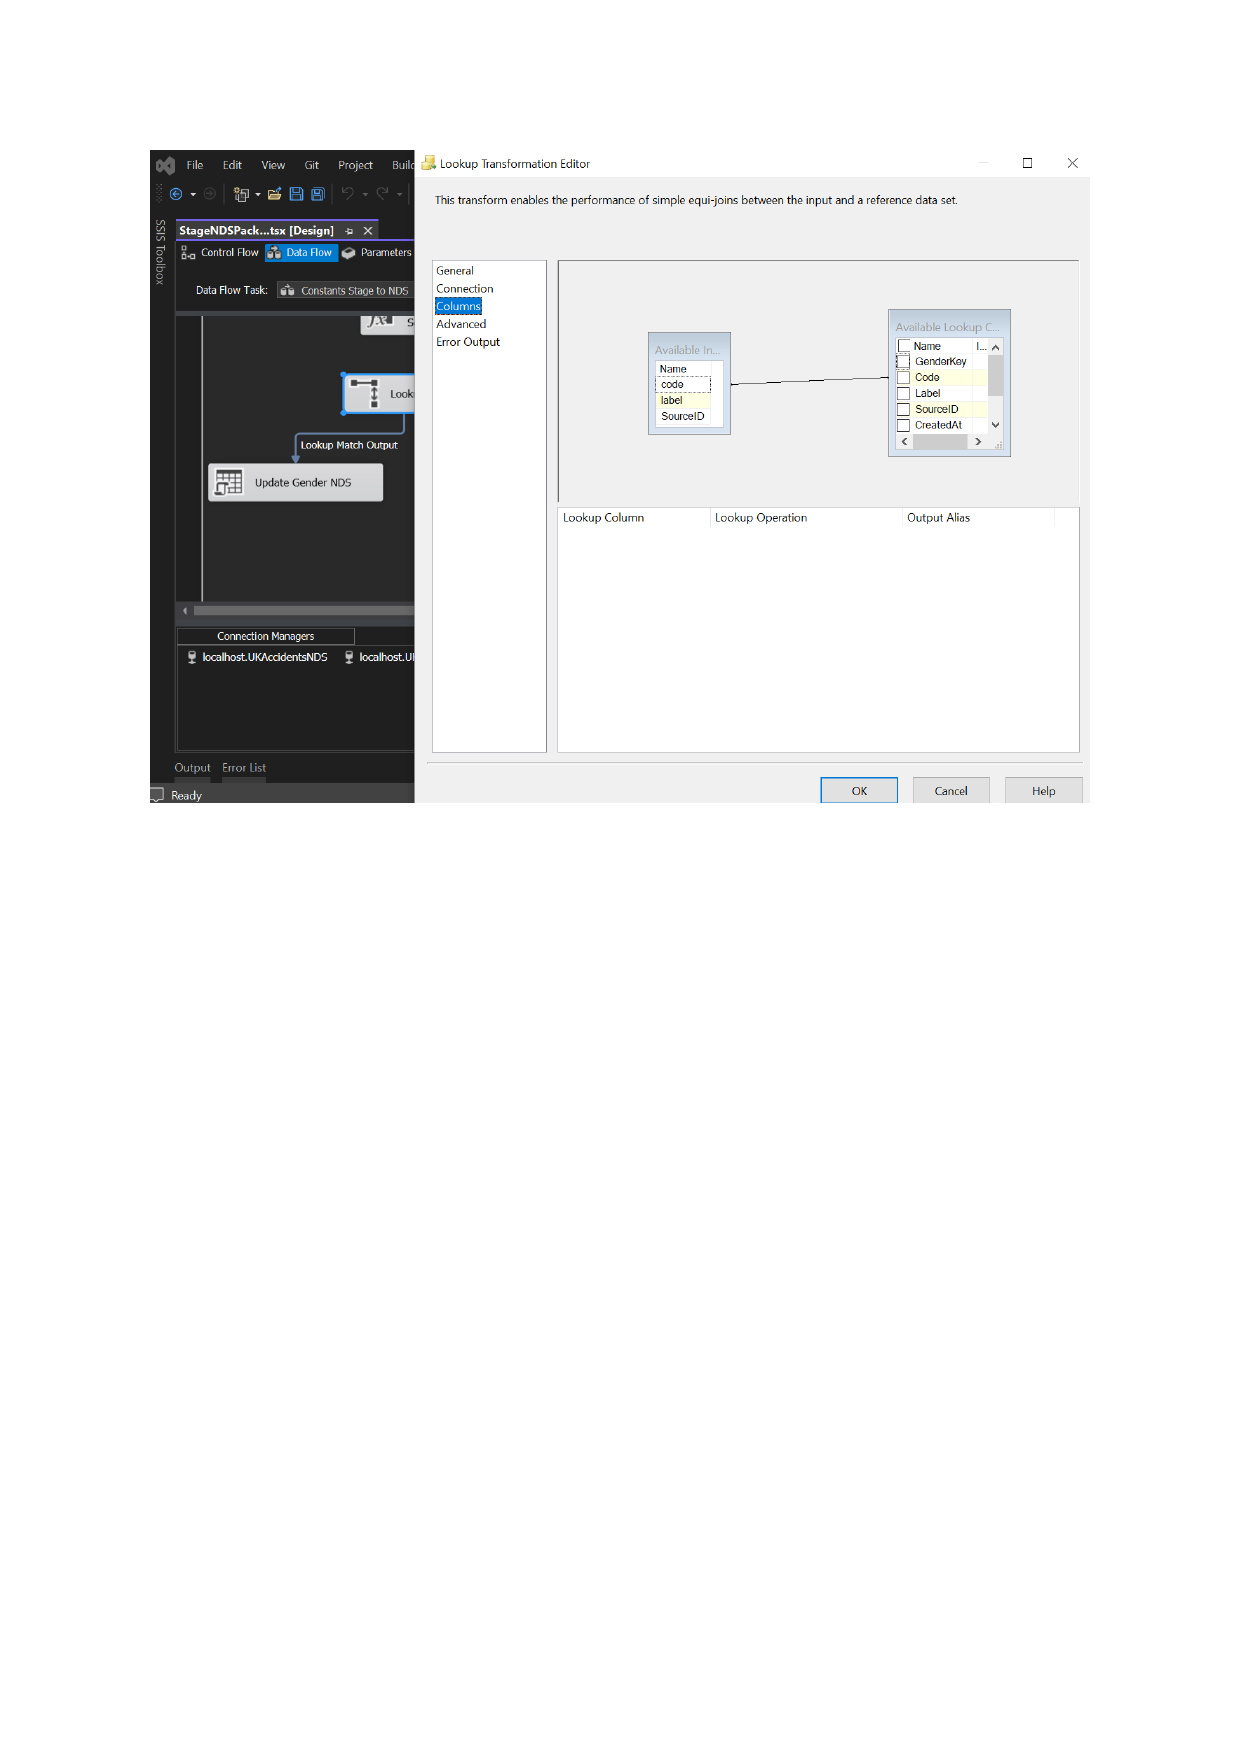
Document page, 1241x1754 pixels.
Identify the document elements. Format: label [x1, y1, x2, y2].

picture [150, 150, 1091, 803]
